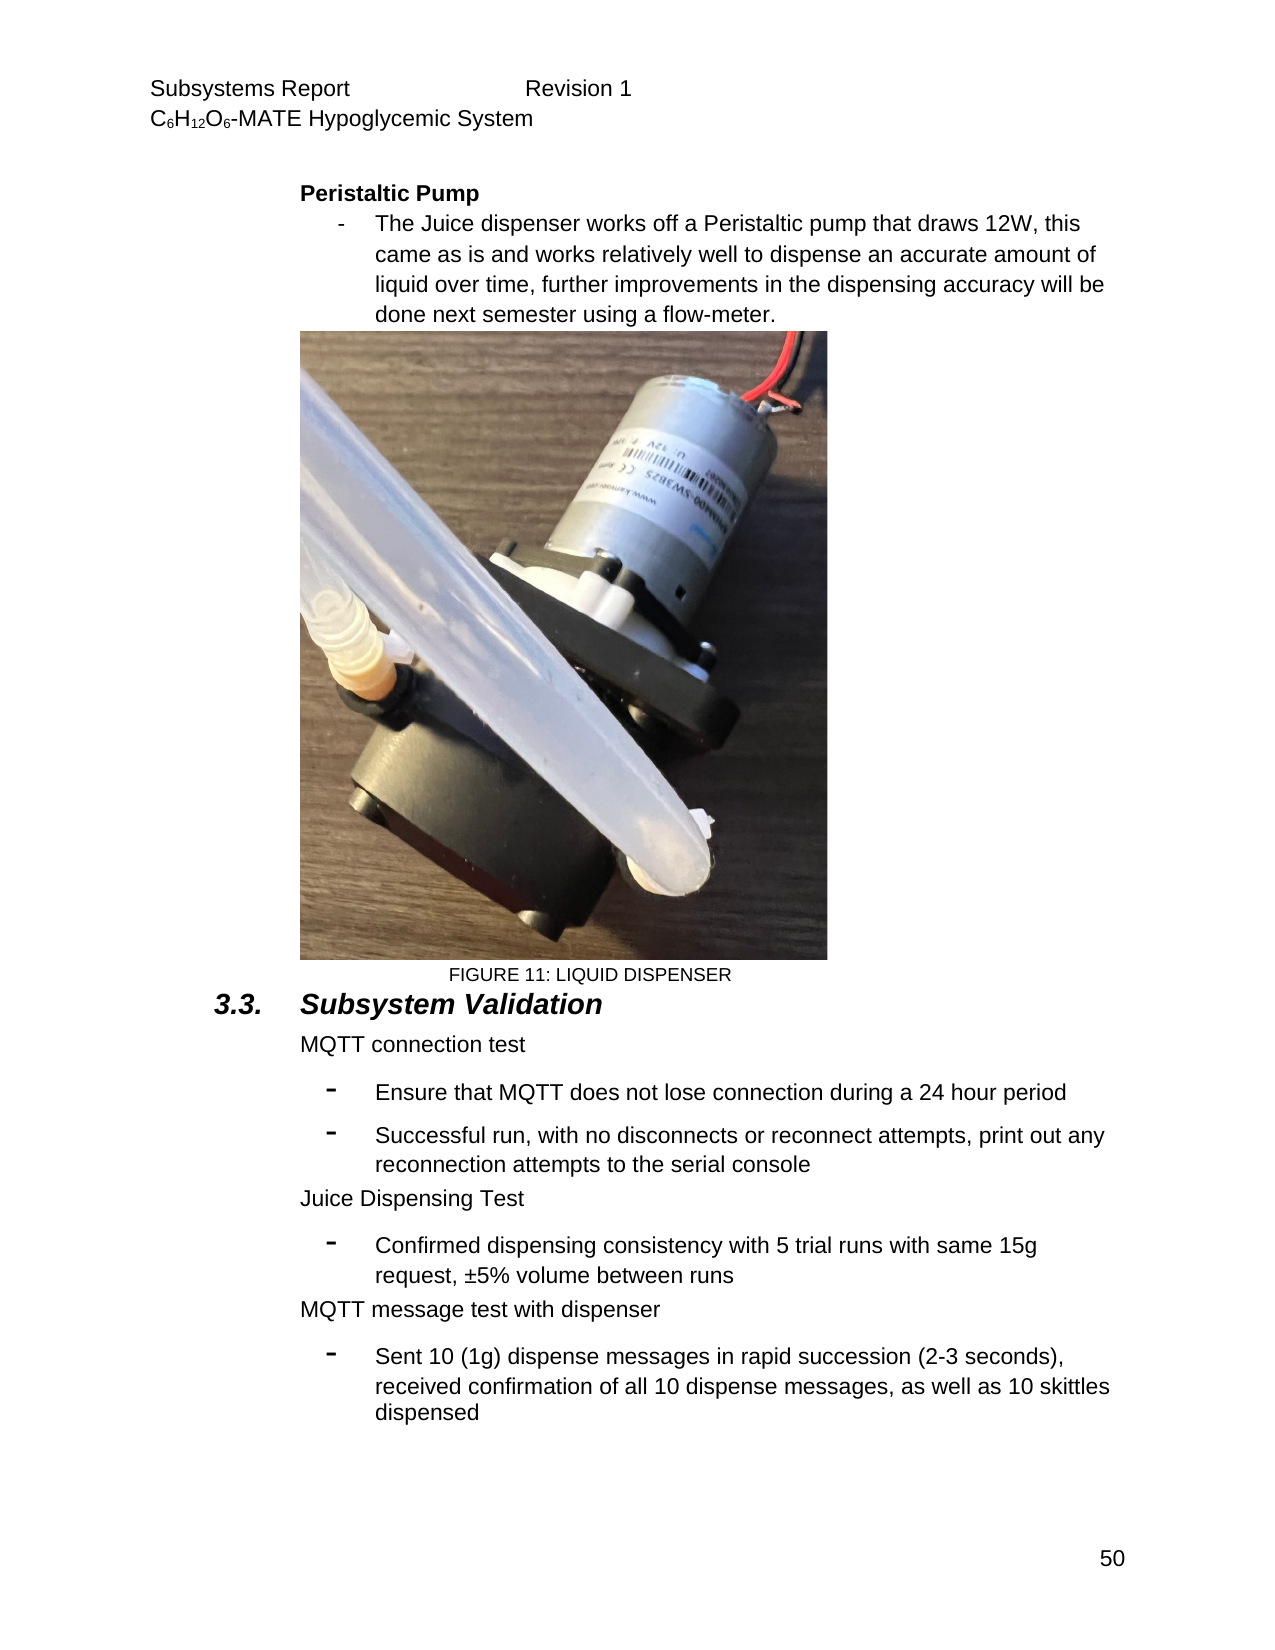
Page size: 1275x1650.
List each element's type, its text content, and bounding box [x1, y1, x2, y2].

picture [300, 331, 828, 960]
text MQTT message test with dispenser [300, 1296, 1125, 1322]
subtitle Subsystem Validation [262, 987, 1125, 1021]
list Ensure that MQTT does not lose connection during a 24 hour period [337, 1065, 1125, 1108]
list The Juice dispenser works off a Peristaltic pump that draws 12W, this came as is and works relatively well to dispense an accurate amount of liquid over time, further improvements in the dispensing accuracy will be done next semester using a flow-meter. [337, 210, 1125, 327]
text Juice Dispensing Test [300, 1185, 1125, 1211]
list Confirmed dispensing consistency with 5 trial runs with same 15g request, ±5% volume between runs [337, 1219, 1125, 1288]
text FIGURE 11: LIQUID DISPENSER [448, 964, 1127, 985]
text Peristaltic Pump [300, 180, 1125, 207]
list Sent 10 (1g) dispense messages in rapid succession (2-3 seconds), received confirmation of all 10 dispense messages, as well as 10 skittles dispensed [337, 1329, 1125, 1425]
list Successful run, with no disconnects or reconnect attempts, print out any reconnection attempts to the serial console [337, 1108, 1125, 1177]
text MQTT connection test [300, 1031, 1125, 1057]
